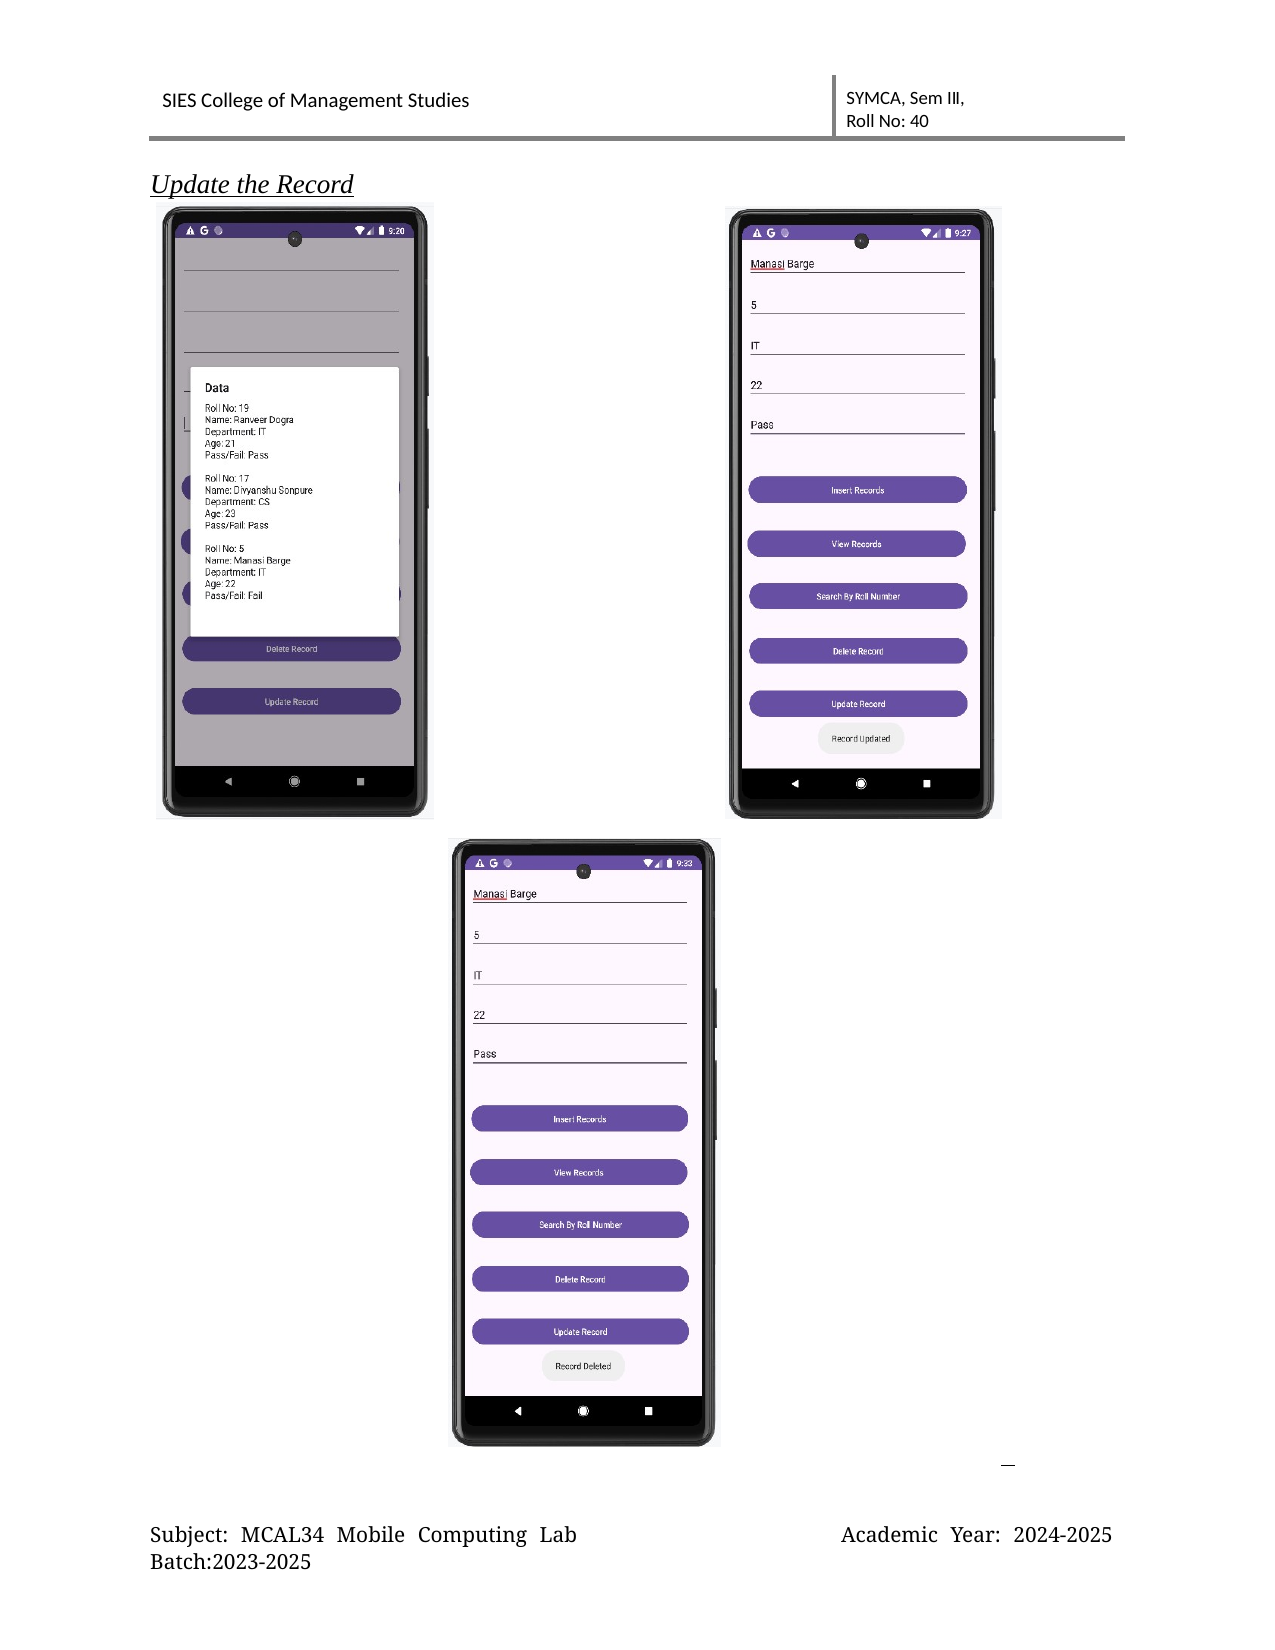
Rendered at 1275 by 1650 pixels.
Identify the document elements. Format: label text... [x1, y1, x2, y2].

picture [725, 206, 1002, 819]
picture [156, 202, 434, 820]
picture [448, 838, 721, 1447]
